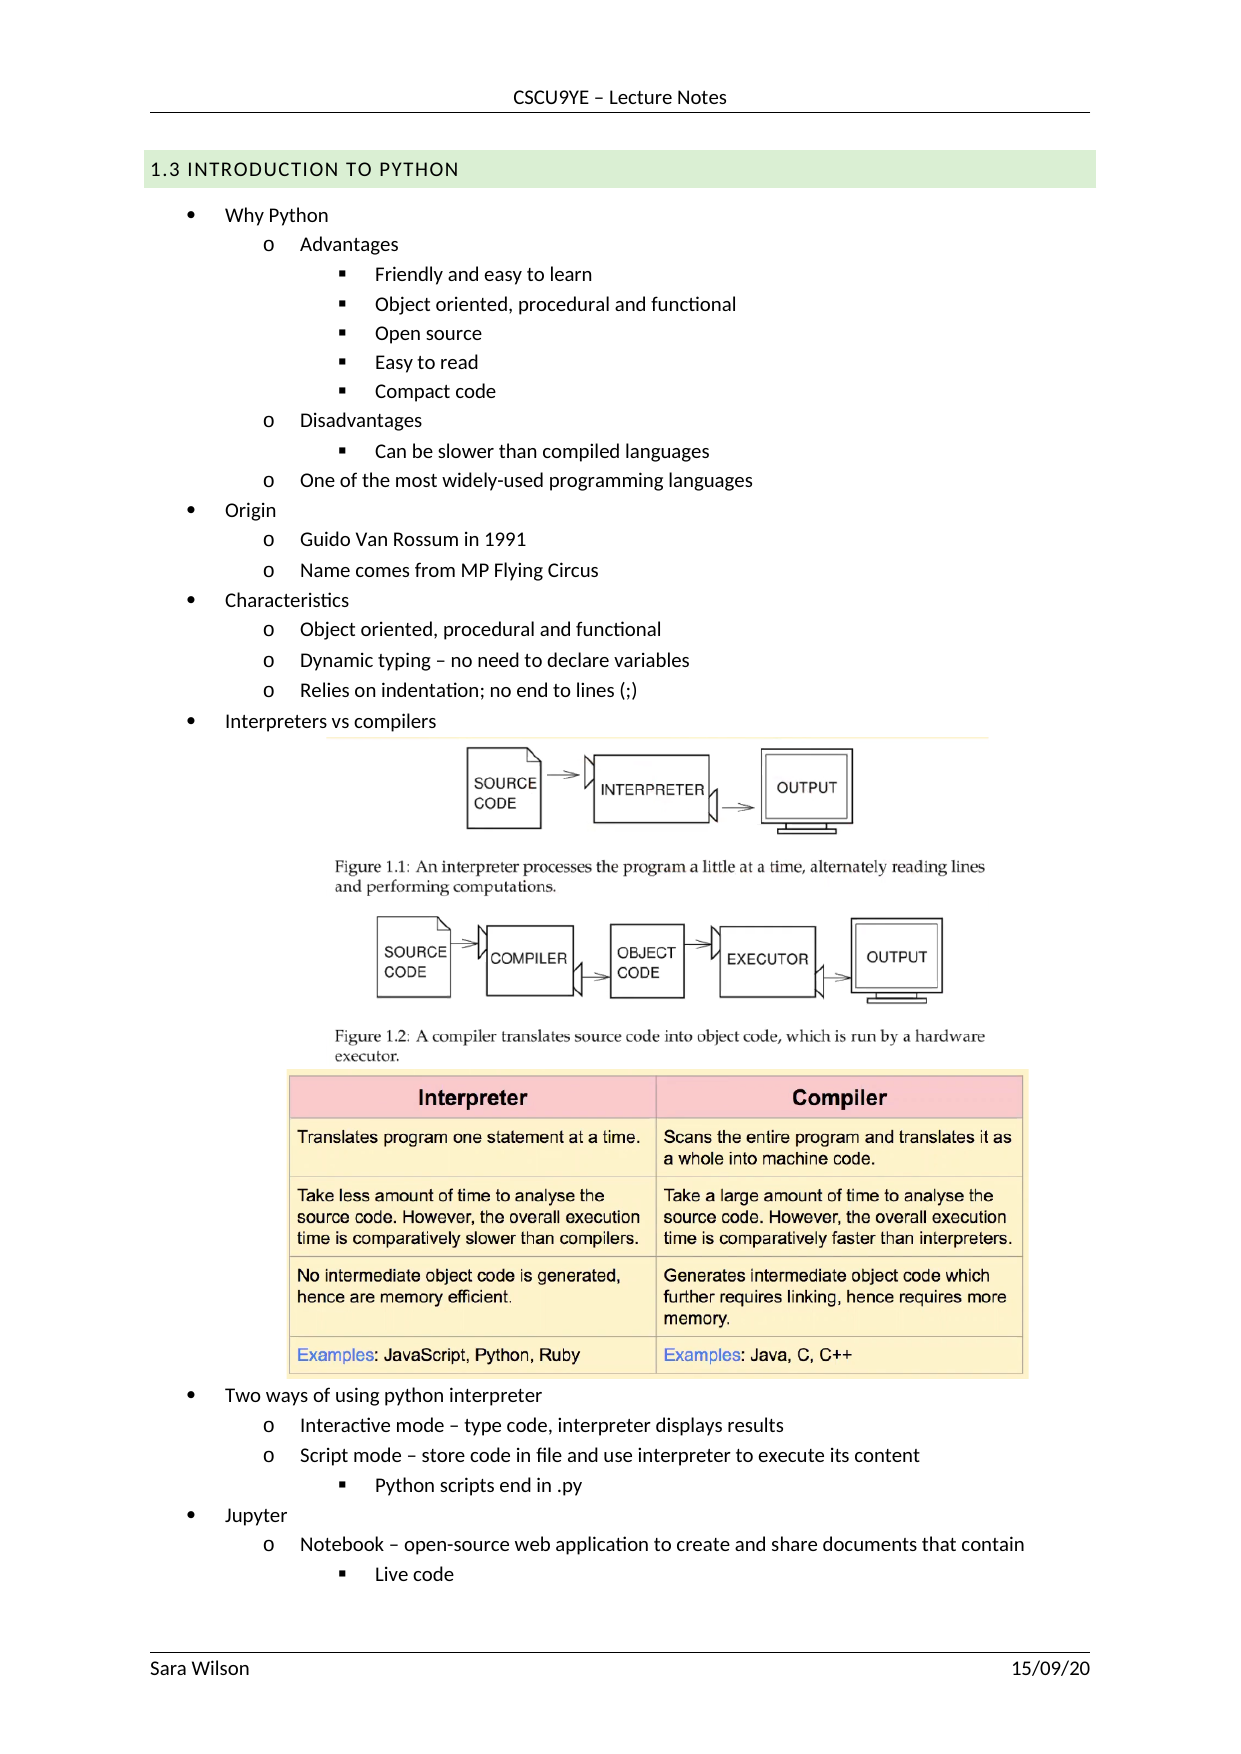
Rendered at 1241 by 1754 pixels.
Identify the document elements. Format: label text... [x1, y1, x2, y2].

list Interactive mode – type code, interpreter displays results [262, 1412, 1090, 1438]
list Interpreters vs compilers [187, 708, 1090, 733]
list Characteristics [187, 587, 1090, 613]
list Live code [337, 1561, 1090, 1587]
list Can be slower than compiled languages [337, 438, 1090, 463]
list Origin [187, 497, 1090, 523]
list Python scripts end in .py [337, 1473, 1090, 1498]
list Open source [337, 320, 1090, 345]
list Object oriented, procedural and functional [337, 291, 1090, 316]
list Disadvantages [262, 407, 1090, 434]
list Why Python [187, 202, 1090, 227]
list Name comes from MP Flying Circus [262, 557, 1090, 583]
list Easy to read [337, 349, 1090, 374]
list Friendly and easy to learn [337, 262, 1090, 287]
list Object oriented, procedural and functional [262, 617, 1090, 643]
list Guido Van Rossum in 1991 [262, 527, 1090, 553]
list One of the most widely-used programming languages [262, 467, 1090, 493]
list Jupyter [187, 1502, 1090, 1527]
list Notebook – open-source web application to create and share documents that contain [262, 1531, 1090, 1557]
subtitle 1.3 Introduction to Python [150, 156, 1090, 182]
picture [286, 1069, 1029, 1379]
list Relies on indentation; no end to lines (;) [262, 677, 1090, 704]
list Compact code [337, 378, 1090, 404]
list Two ways of using python interpreter [187, 1383, 1090, 1408]
list Script mode – store code in file and use interpreter to execute its content [262, 1442, 1090, 1469]
list Advantages [262, 231, 1090, 258]
picture [326, 737, 989, 1066]
list Dynamic typing – no need to declare variables [262, 647, 1090, 673]
